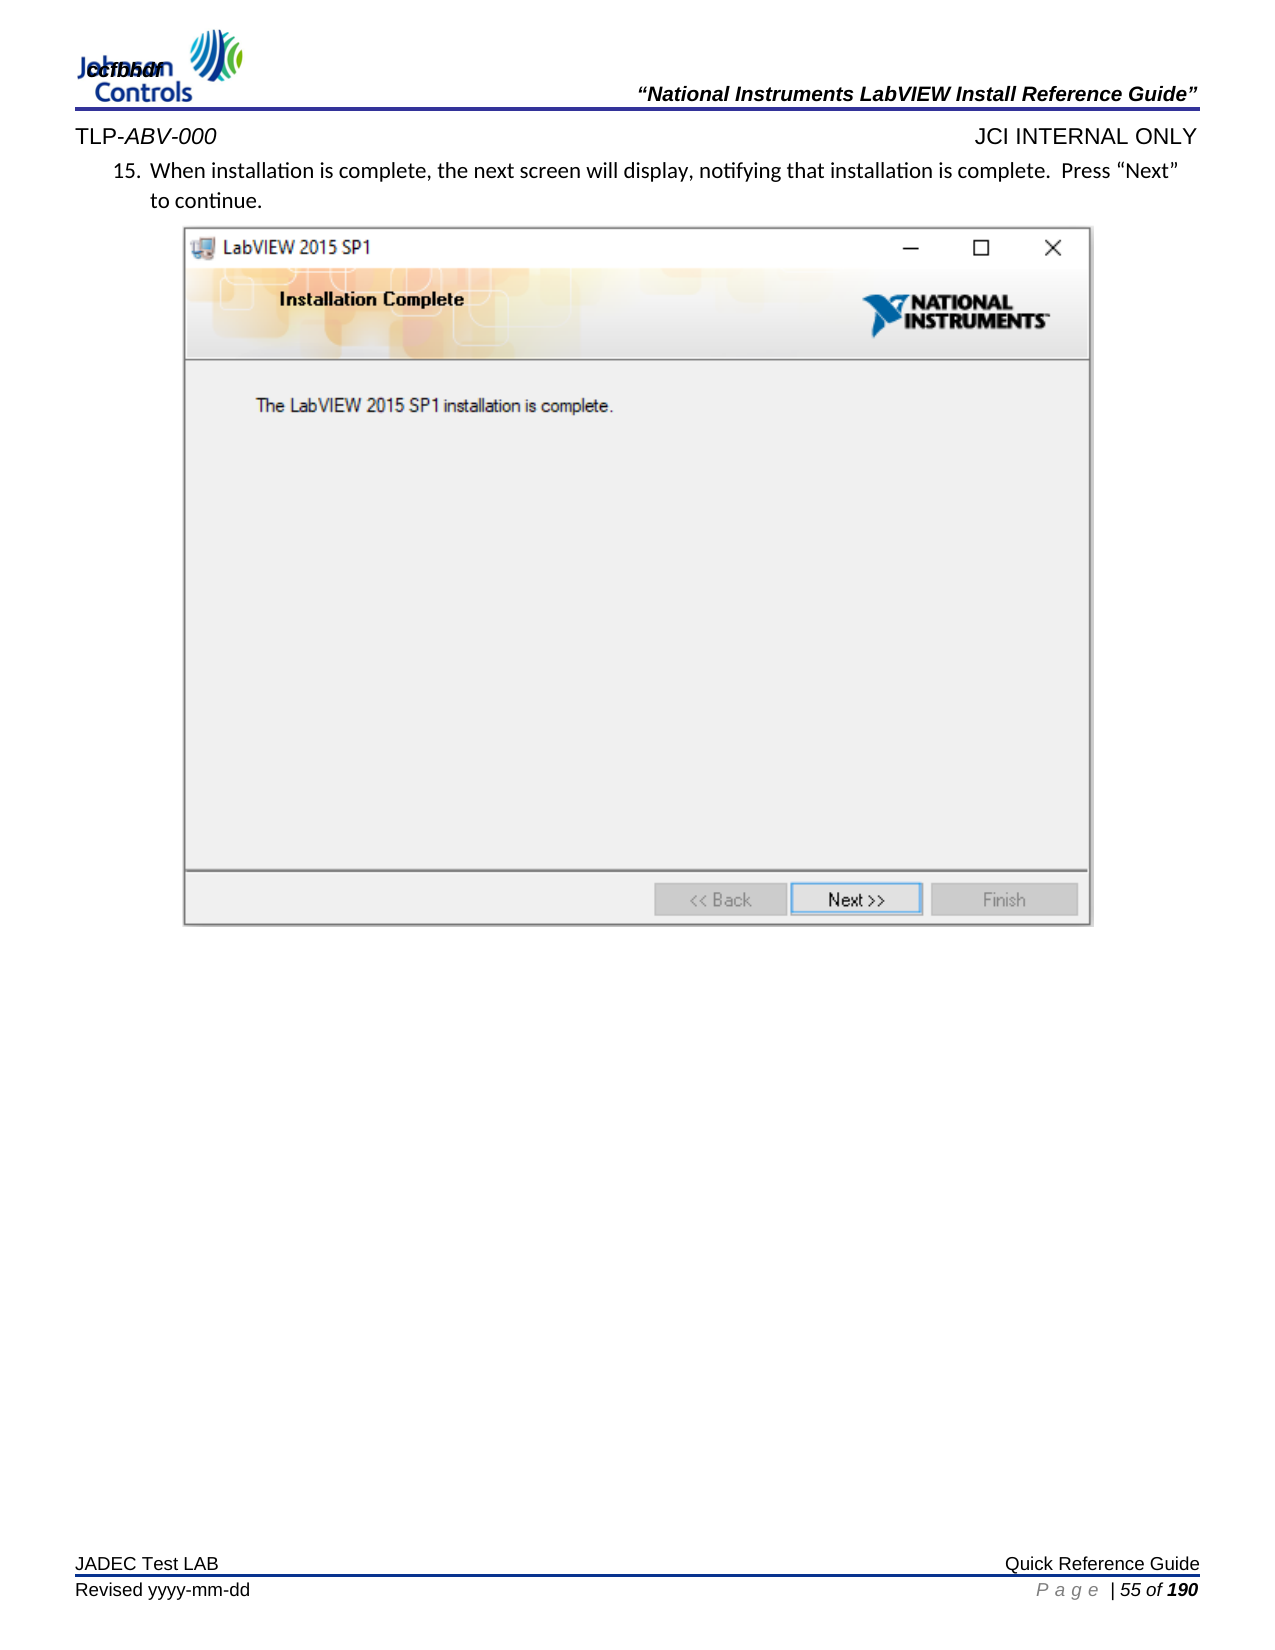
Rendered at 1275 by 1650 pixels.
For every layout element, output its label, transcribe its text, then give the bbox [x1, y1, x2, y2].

picture [76, 26, 246, 105]
picture [181, 223, 1094, 927]
list When installation is complete, the next screen will display, notifying that installation is complete. Press “Next” to continue. [112, 156, 1200, 214]
